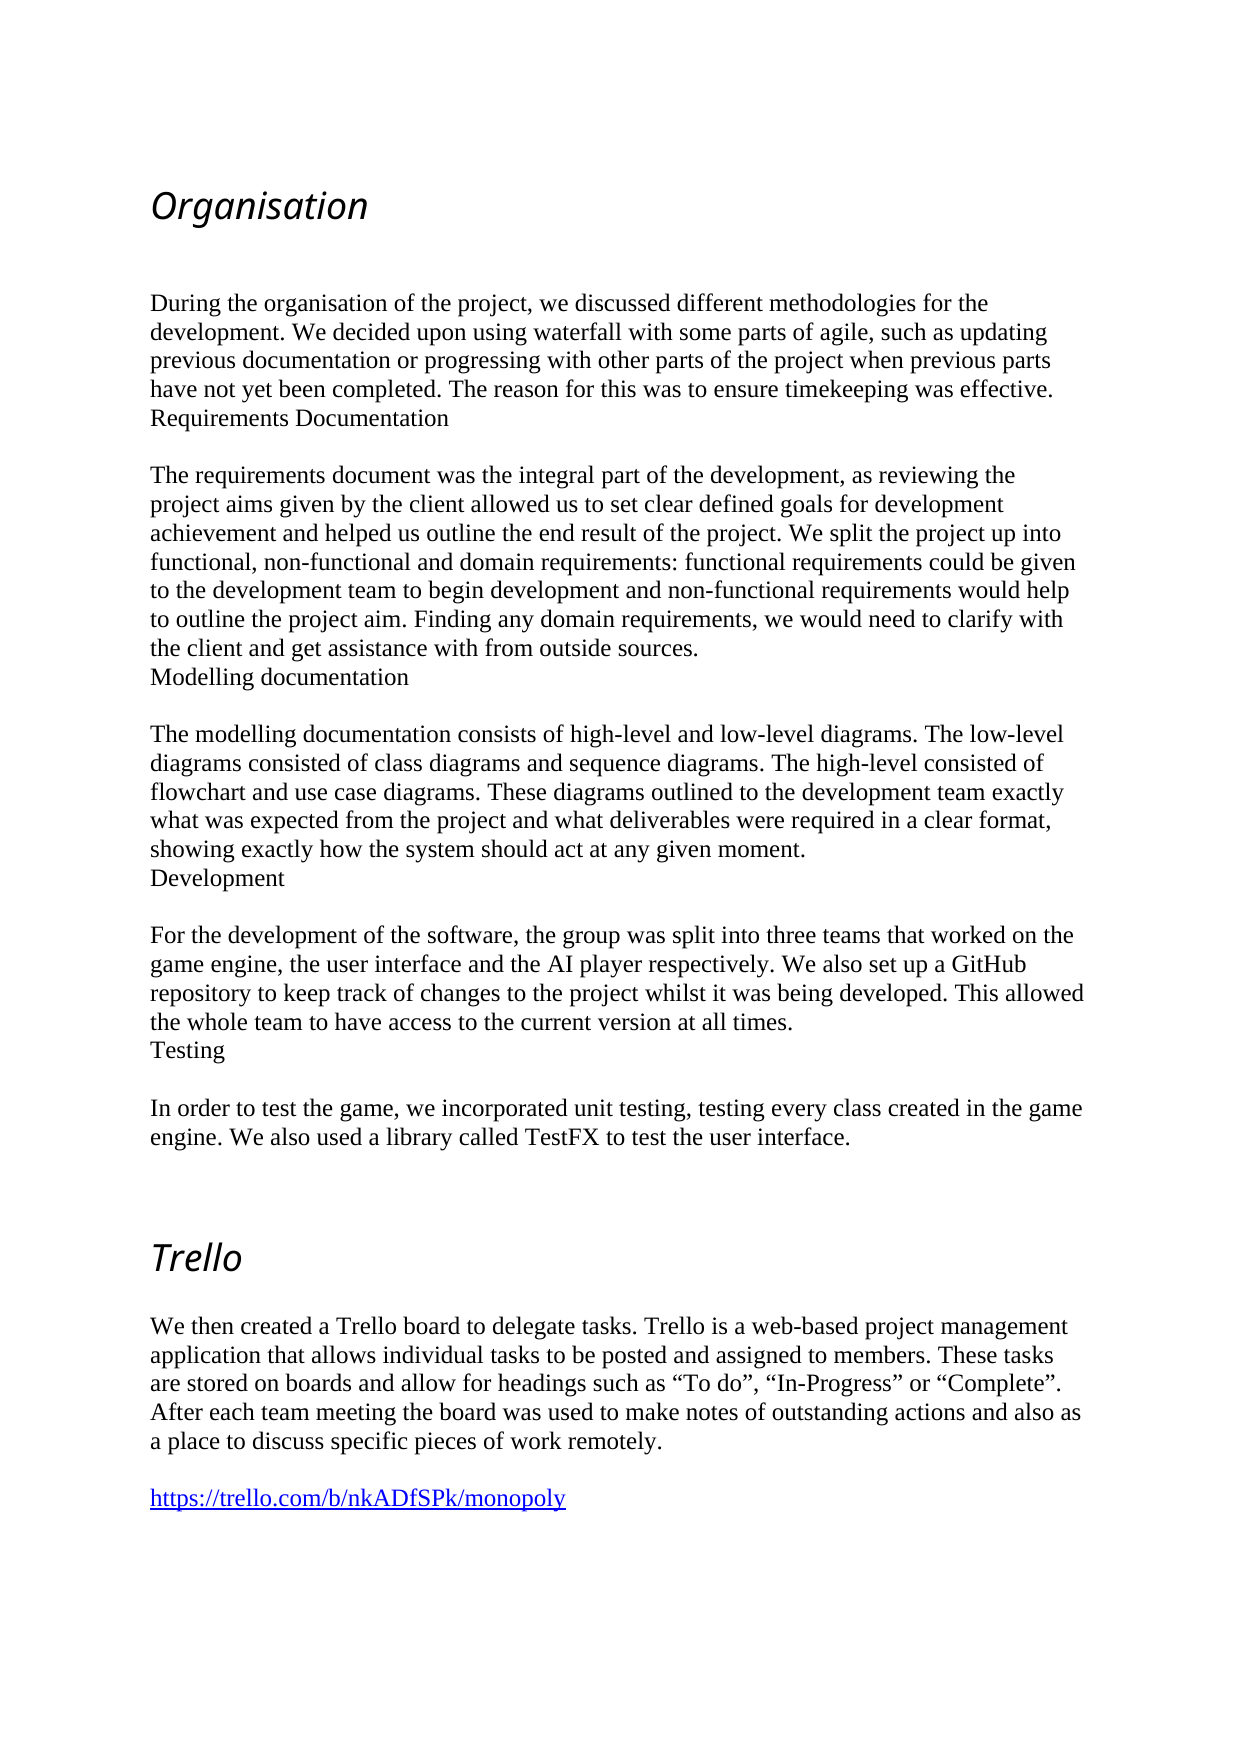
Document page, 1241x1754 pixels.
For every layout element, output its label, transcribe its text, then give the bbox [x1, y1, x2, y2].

subtitle Organisation [150, 179, 1090, 230]
text https://trello.com/b/nkADfSPk/monopoly [150, 1483, 1090, 1512]
text In order to test the game, we incorporated unit testing, testing every class created in the game engine. We also used a library called TestFX to test the user interface. [150, 1093, 1090, 1151]
text Requirements Documentation [150, 403, 1090, 432]
text For the development of the software, the group was split into three teams that worked on the game engine, the user interface and the AI player respectively. We also set up a GitHub repository to keep track of changes to the project whilst it was being developed. This allowed the whole team to have access to the current version at all times. [150, 921, 1090, 1036]
text Testing [150, 1036, 1090, 1064]
text Modelling documentation [150, 662, 1090, 691]
text During the organisation of the project, we discussed different methodologies for the development. We decided upon using waterfall with some parts of agile, such as updating previous documentation or progressing with other parts of the project when previous parts have not yet been completed. The reason for this was to ensure timekeeping was effective. [150, 288, 1090, 403]
text Development [150, 863, 1090, 892]
text The requirements document was the integral part of the development, as reviewing the project aims given by the client allowed us to set clear defined goals for development achievement and helped us outline the end result of the project. We split the project up into functional, non-functional and domain requirements: functional requirements could be given to the development team to begin development and non-functional requirements would help to outline the project aim. Finding any domain requirements, we would need to clarify with the client and get assistance with from outside sources. [150, 461, 1090, 662]
subtitle Trello [150, 1180, 1090, 1282]
text We then created a Trello board to delegate tasks. Trello is a web-based project management application that allows individual tasks to be posted and assigned to members. These tasks are stored on boards and allow for headings such as “To do”, “In-Progress” or “Complete”. After each team meeting the board was used to make notes of outstanding actions and also as a place to discuss specific pieces of work remotely. [150, 1311, 1090, 1455]
text The modelling documentation consists of high-level and low-level diagrams. The low-level diagrams consisted of class diagrams and sequence diagrams. The high-level consisted of flowchart and use case diagrams. These diagrams outlined to the development team exactly what was expected from the project and what deliverables were required in a clear format, showing exactly how the system should act at any given moment. [150, 719, 1090, 863]
